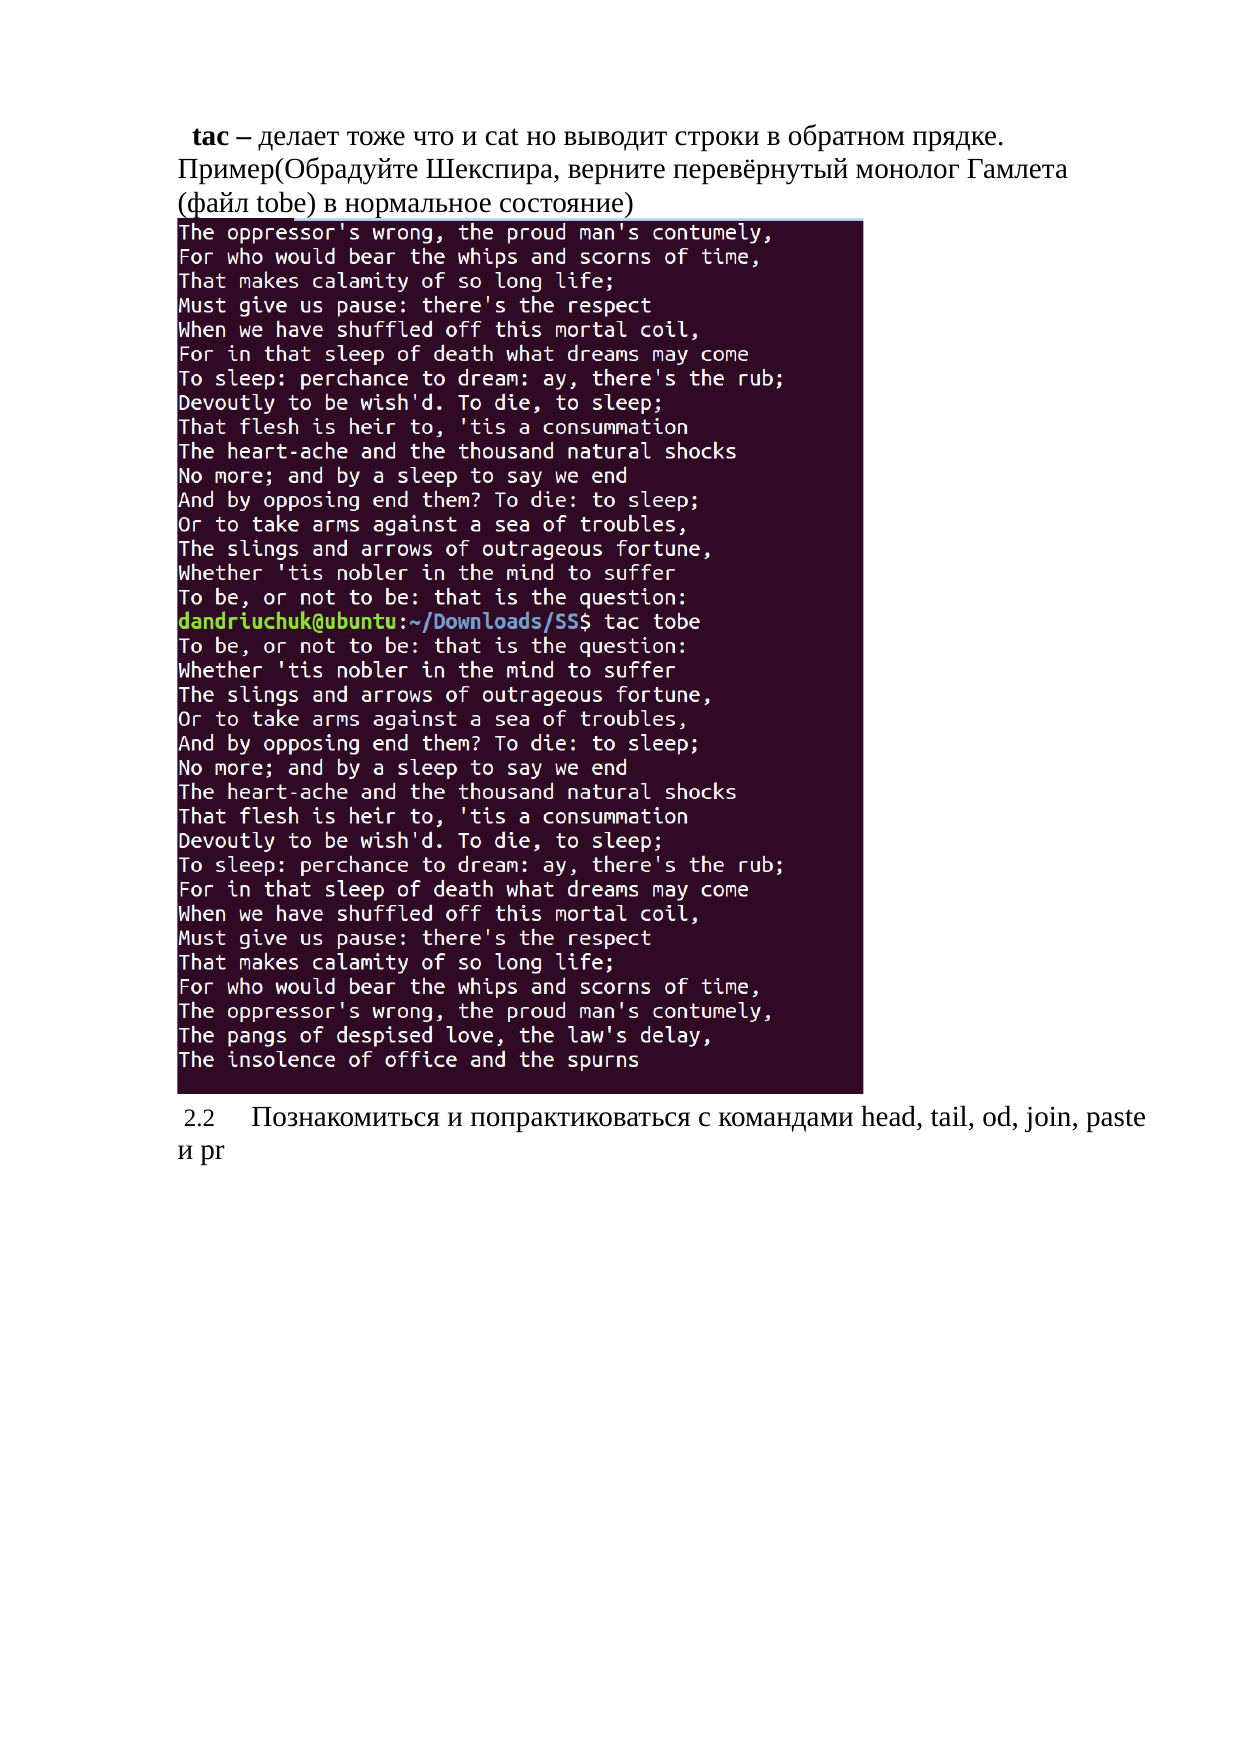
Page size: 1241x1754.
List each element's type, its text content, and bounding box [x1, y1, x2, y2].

text Пример(Обрадуйте Шекспира, верните перевёрнутый монолог Гамлета (файл tobe) в нормальное состояние) [177, 152, 1152, 219]
picture [177, 218, 864, 1094]
text tac – делает тоже что и cat но выводит строки в обратном прядке. [177, 118, 1152, 152]
list Познакомиться и попрактиковаться с командами head, tail, od, join, paste и pr [177, 1099, 1152, 1166]
